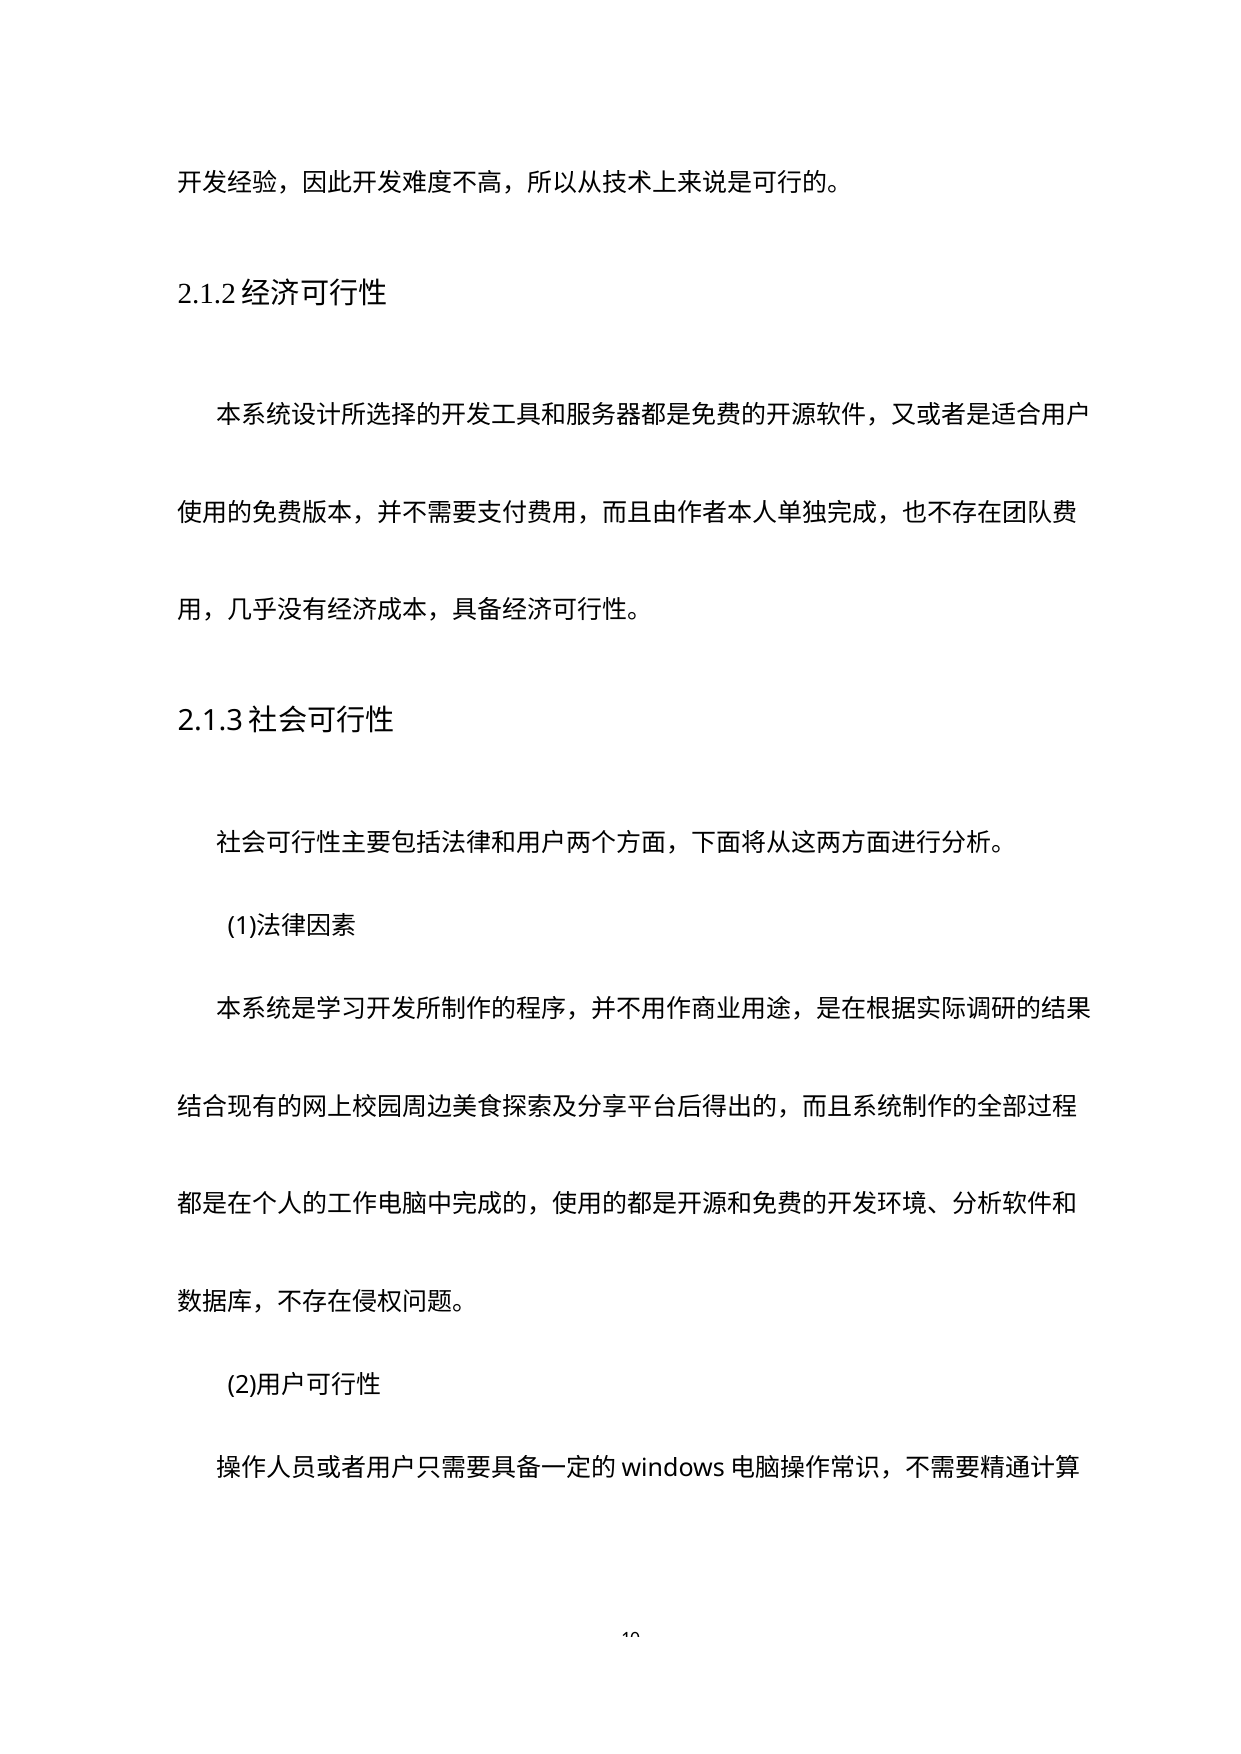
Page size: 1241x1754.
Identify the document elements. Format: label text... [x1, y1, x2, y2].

text 本系统是学习开发所制作的程序，并不用作商业用途，是在根据实际调研的结果结合现有的网上校园周边美食探索及分享平台后得出的，而且系统制作的全部过程都是在个人的工作电脑中完成的，使用的都是开源和免费的开发环境、分析软件和数据库，不存在侵权问题。 [177, 974, 1092, 1332]
text 2.1.2经济可行性 [177, 258, 1092, 323]
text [177, 148, 1092, 213]
text (1)法律因素 [177, 891, 1092, 956]
text 2.1.3社会可行性 [177, 686, 1092, 751]
text 社会可行性主要包括法律和用户两个方面，下面将从这两方面进行分析。 [177, 808, 1092, 873]
text (2)用户可行性 [177, 1350, 1092, 1415]
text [177, 1433, 1092, 1498]
text 本系统设计所选择的开发工具和服务器都是免费的开源软件，又或者是适合用户使用的免费版本，并不需要支付费用，而且由作者本人单独完成，也不存在团队费用，几乎没有经济成本，具备经济可行性。 [177, 380, 1092, 640]
